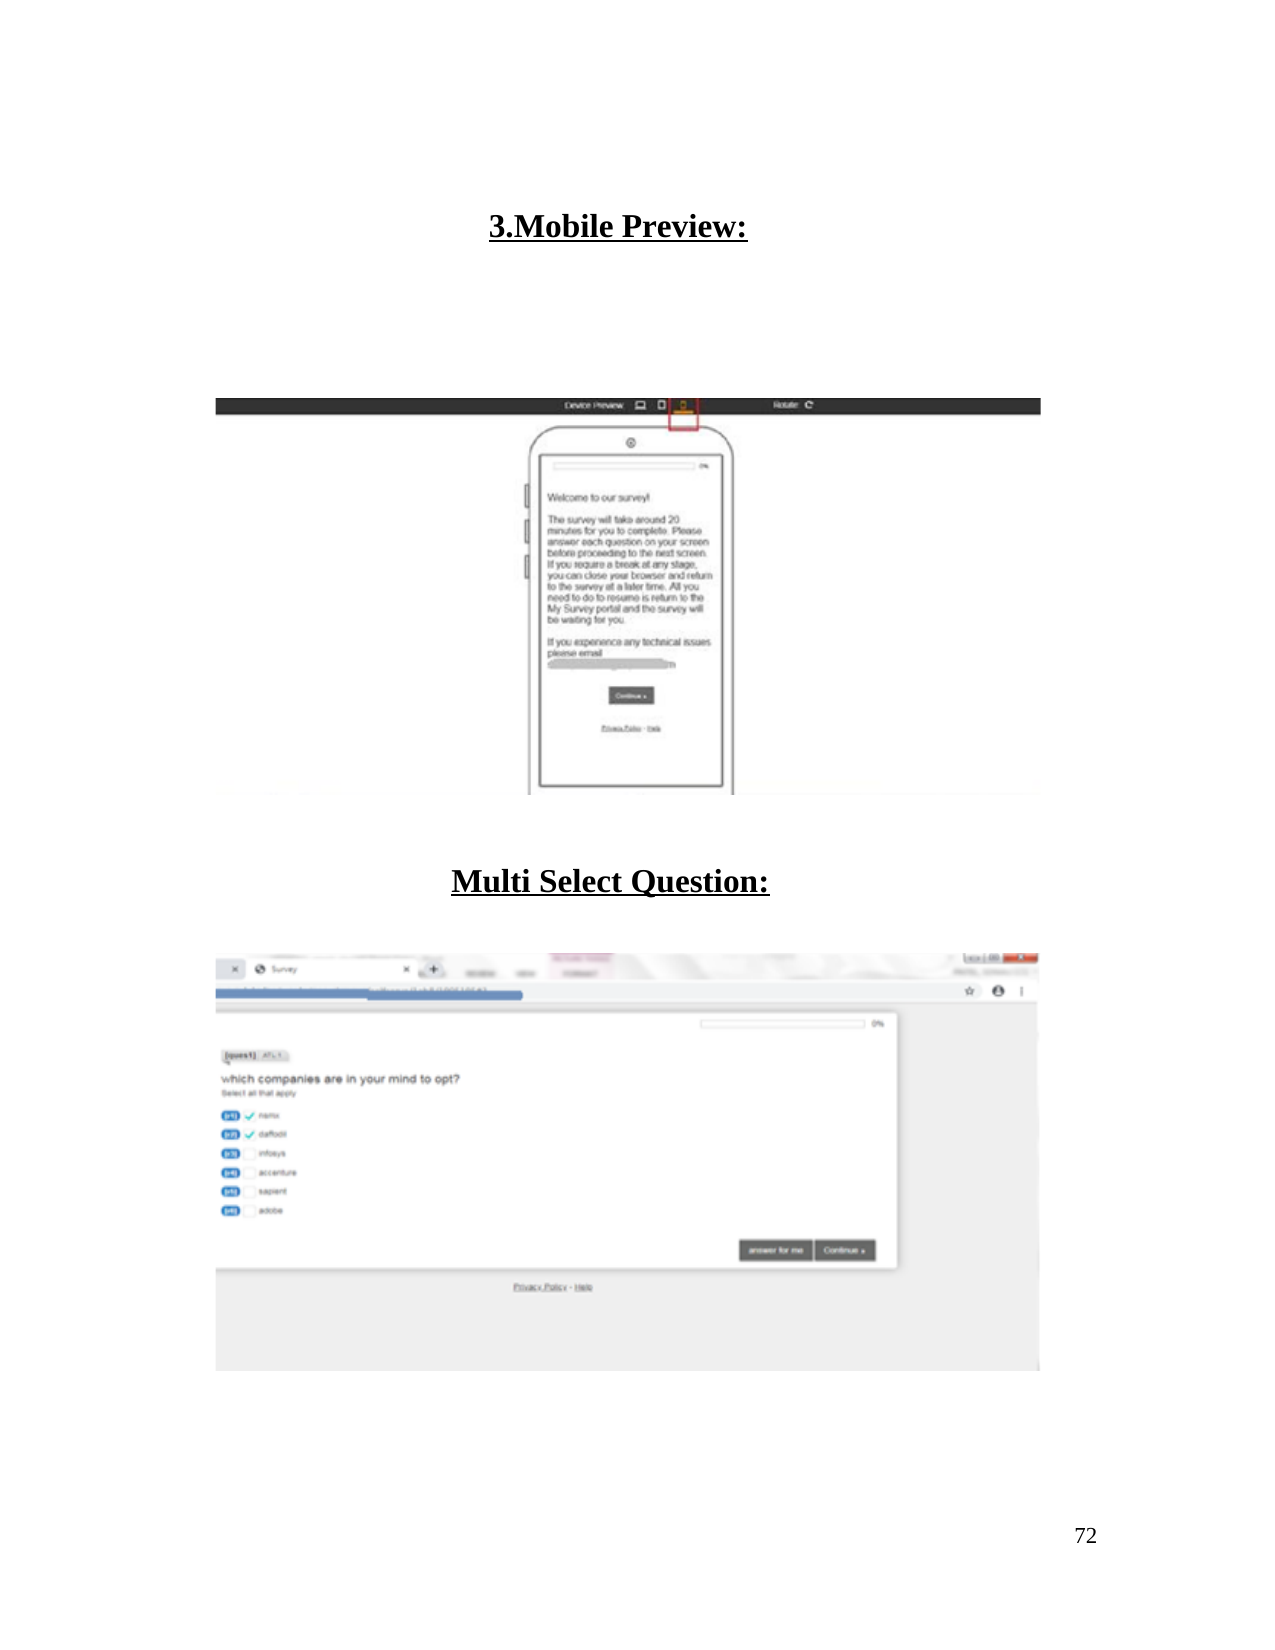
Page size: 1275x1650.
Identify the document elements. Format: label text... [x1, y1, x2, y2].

picture [215, 953, 1041, 1371]
text Multi Select Question: [401, 861, 1097, 899]
text 3.Mobile Preview: [438, 207, 1097, 245]
picture [215, 398, 1041, 795]
